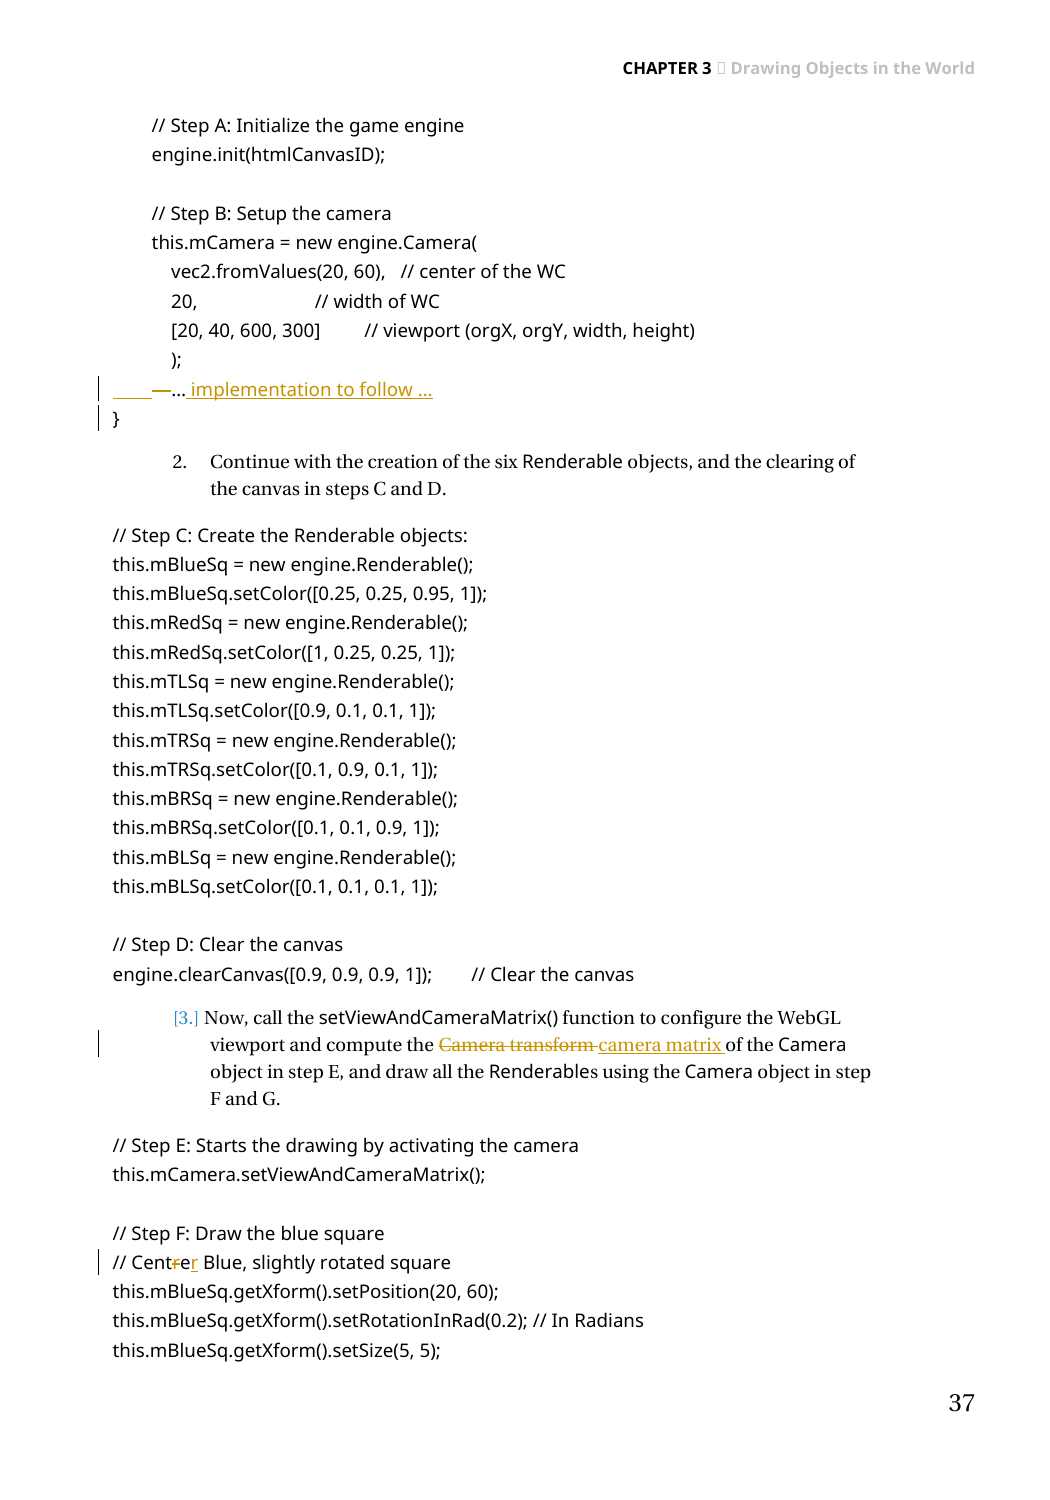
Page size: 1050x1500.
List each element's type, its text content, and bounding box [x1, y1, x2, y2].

text this.mBLSq.setColor([0.1, 0.1, 0.1, 1]); [112, 873, 975, 899]
text this.mCamera = new engine.Camera( [112, 229, 975, 255]
text engine.clearCanvas([0.9, 0.9, 0.9, 1]); // Clear the canvas [112, 961, 975, 987]
text vec2.fromValues(20, 60), // center of the WC [112, 259, 975, 284]
text // Step C: Create the Renderable objects: [112, 522, 975, 547]
text this.mTRSq = new engine.Renderable(); [112, 727, 975, 752]
text // Step B: Setup the camera [112, 200, 975, 226]
text this.mTLSq = new engine.Renderable(); [112, 668, 975, 694]
text // Step A: Initialize the game engine [112, 112, 975, 138]
text this.mRedSq = new engine.Renderable(); [112, 610, 975, 635]
text // Step D: Clear the canvas [112, 932, 975, 957]
text this.mRedSq.setColor([1, 0.25, 0.25, 1]); [112, 639, 975, 664]
text // Cente Blue, slightly rotated square [112, 1249, 975, 1274]
list Continue with the creation of the six Renderable objects, and the clearing of the canvas in steps C and D. [172, 447, 885, 501]
text this.mBlueSq.getXform().setSize(5, 5); [112, 1337, 975, 1362]
text // Step E: Starts the drawing by activating the camera [112, 1132, 975, 1157]
text this.mBlueSq.getXform().setRotationInRad(0.2); // In Radians [112, 1308, 975, 1333]
text engine.init(htmlCanvasID); [112, 142, 975, 167]
text this.mBlueSq = new engine.Renderable(); [112, 551, 975, 577]
text this.mBlueSq.getXform().setPosition(20, 60); [112, 1278, 975, 1304]
text 20, // width of WC [112, 288, 975, 314]
list Now, call the setViewAndCameraMatrix() function to configure the WebGL viewport and compute the of the Camera object in step E, and draw all the Renderables using the Camera object in step F and G. [172, 1003, 885, 1111]
text this.mTLSq.setColor([0.9, 0.1, 0.1, 1]); [112, 698, 975, 723]
text this.mBLSq = new engine.Renderable(); [112, 844, 975, 869]
text this.mCamera.setViewAndCameraMatrix(); [112, 1161, 975, 1187]
text ); [112, 347, 975, 372]
text … [112, 376, 975, 401]
text // Step F: Draw the blue square [112, 1220, 975, 1245]
text this.mBRSq = new engine.Renderable(); [112, 785, 975, 811]
text [20, 40, 600, 300] // viewport (orgX, orgY, width, height) [112, 317, 975, 343]
text } [112, 405, 975, 431]
text this.mBlueSq.setColor([0.25, 0.25, 0.95, 1]); [112, 581, 975, 606]
text this.mBRSq.setColor([0.1, 0.1, 0.9, 1]); [112, 815, 975, 840]
text this.mTRSq.setColor([0.1, 0.9, 0.1, 1]); [112, 756, 975, 782]
